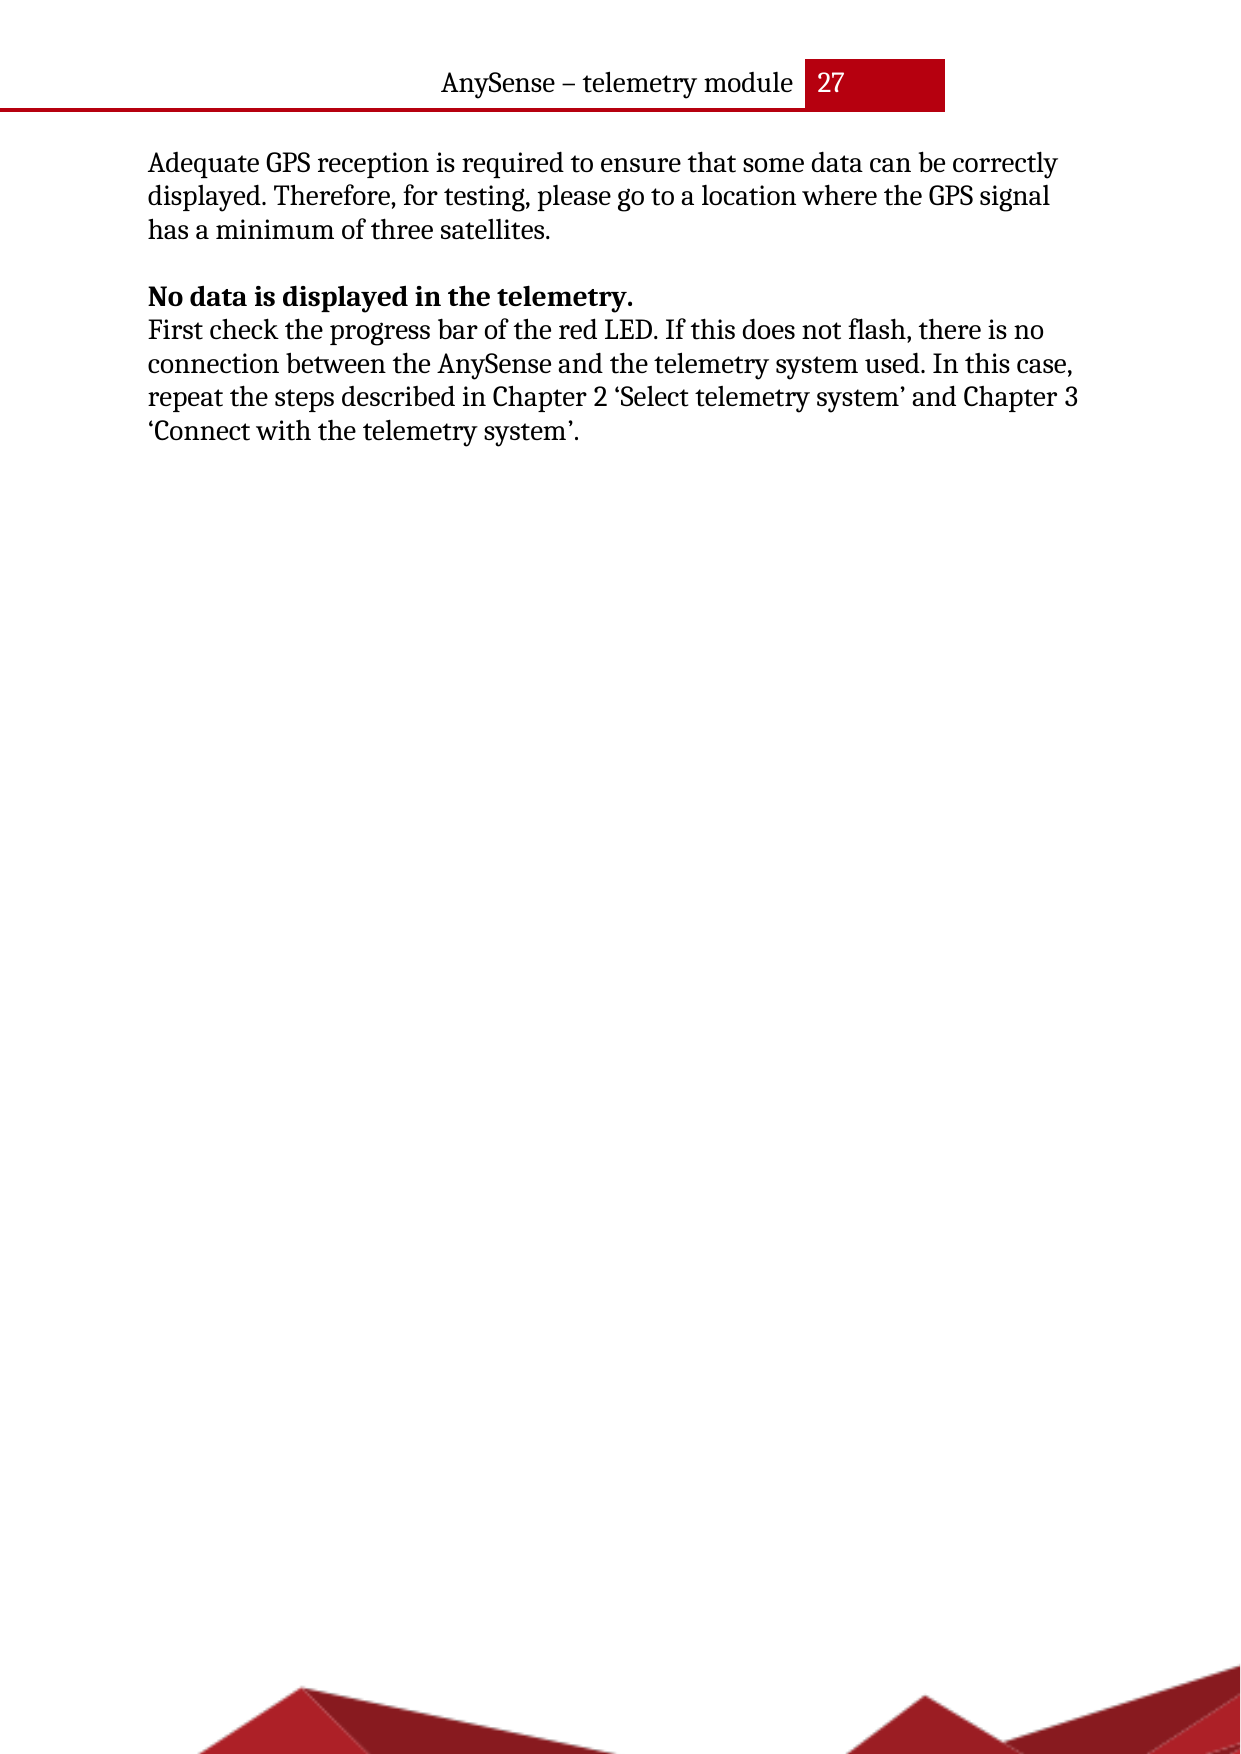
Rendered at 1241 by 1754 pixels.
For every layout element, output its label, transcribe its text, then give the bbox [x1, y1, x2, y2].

picture [126, 1638, 1241, 1754]
text No data is displayed in the telemetry. [148, 280, 1093, 313]
text Adequate GPS reception is required to ensure that some data can be correctly displayed. Therefore, for testing, please go to a location where the GPS signal has a minimum of three satellites. [148, 146, 1093, 246]
text First check the progress bar of the red LED. If this does not flash, there is no connection between the AnySense and the telemetry system used. In this case, repeat the steps described in Chapter 2 ‘Select telemetry system’ and Chapter 3 ‘Connect with the telemetry system’. [148, 313, 1093, 448]
